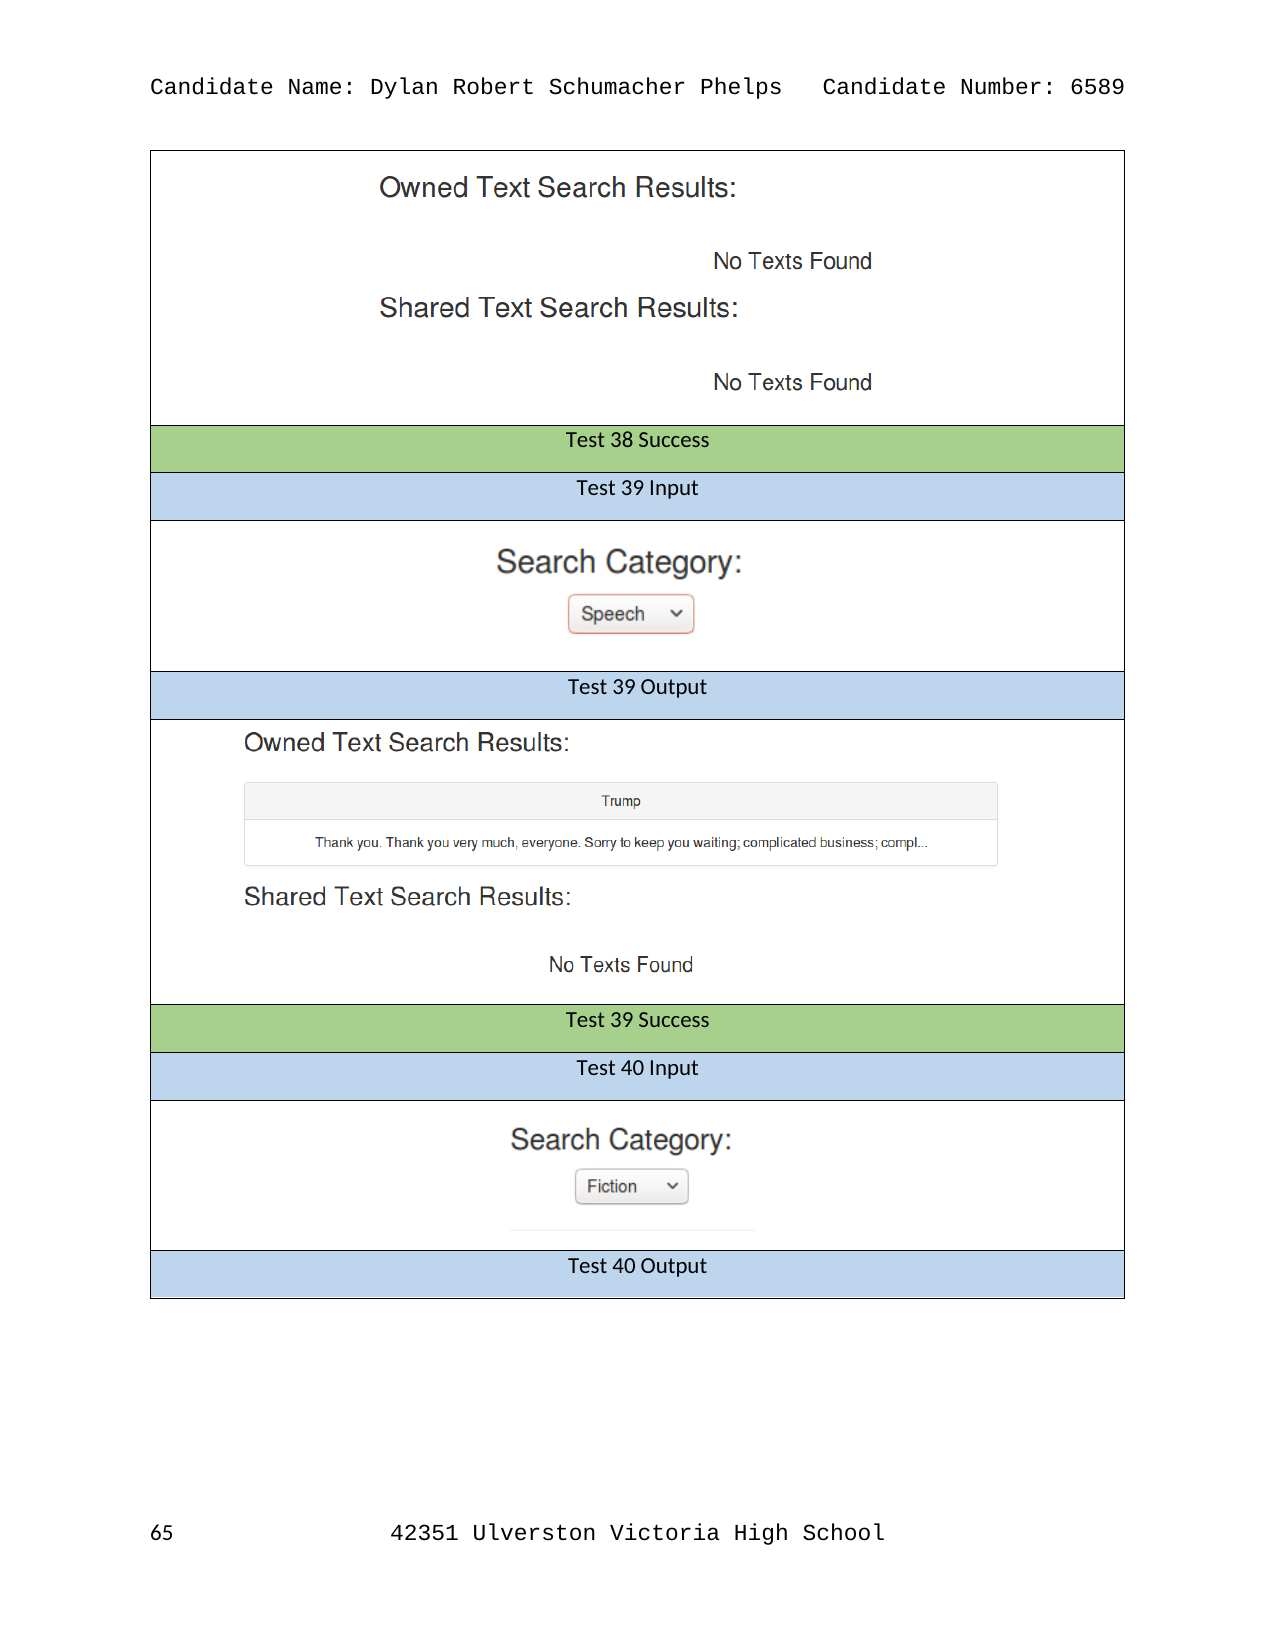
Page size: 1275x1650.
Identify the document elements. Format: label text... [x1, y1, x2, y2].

table_cell Test 39 Output [151, 672, 1124, 719]
table_cell Test 39 Success [151, 1005, 1124, 1052]
table_cell [151, 521, 1124, 671]
picture [358, 151, 917, 406]
table_cell [151, 151, 1124, 424]
table_cell Test 40 Input [151, 1053, 1124, 1100]
picture [473, 521, 802, 653]
table_cell Test 40 Output [151, 1251, 1124, 1297]
table_cell [151, 720, 1124, 1004]
table_cell Test 39 Input [151, 473, 1124, 520]
picture [236, 720, 1039, 986]
table_cell [151, 1101, 1124, 1250]
table_cell Test 38 Success [151, 426, 1124, 472]
picture [478, 1101, 797, 1231]
